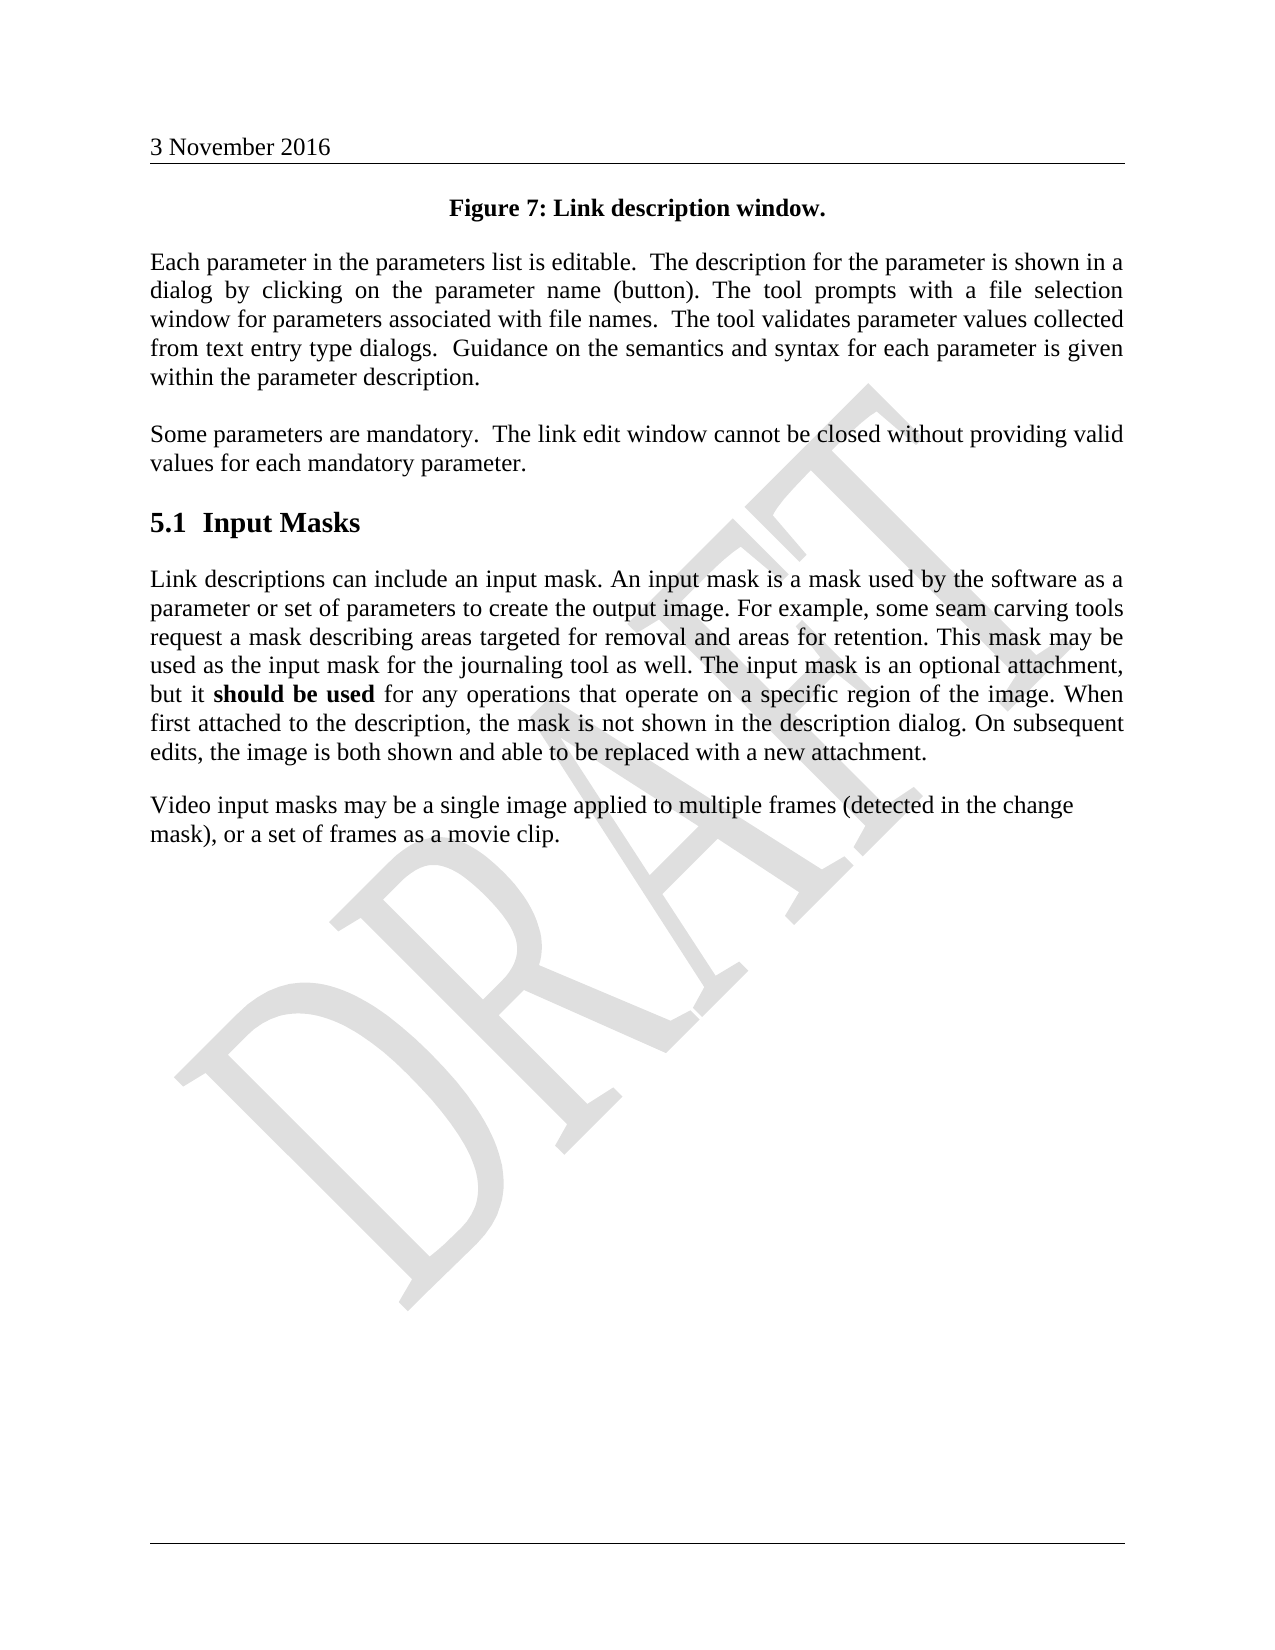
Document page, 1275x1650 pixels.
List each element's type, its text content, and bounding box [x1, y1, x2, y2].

text Video input masks may be a single image applied to multiple frames (detected in the change mask), or a set of frames as a movie clip. [150, 790, 1125, 848]
text Each parameter in the parameters list is editable. The description for the parameter is shown in a dialog by clicking on the parameter name (button). The tool prompts with a file selection window for parameters associated with file names. The tool validates parameter values collected from text entry type dialogs. Guidance on the semantics and syntax for each parameter is given within the parameter description. [150, 247, 1125, 391]
text Link descriptions can include an input mask. An input mask is a mask used by the software as a parameter or set of parameters to create the output image. For example, some seam carving tools request a mask describing areas targeted for removal and areas for retention. This mask may be used as the input mask for the journaling tool as well. The input mask is an optional attachment, but it should be used for any operations that operate on a specific region of the image. When first attached to the description, the mask is not shown in the description dialog. On subsequent edits, the image is both shown and able to be replaced with a new attachment. [150, 564, 1125, 765]
subtitle Input Masks [150, 506, 1125, 539]
text Some parameters are mandatory. The link edit window cannot be closed without providing valid values for each mandatory parameter. [150, 419, 1125, 477]
text Figure 7: Link description window. [150, 193, 1125, 222]
